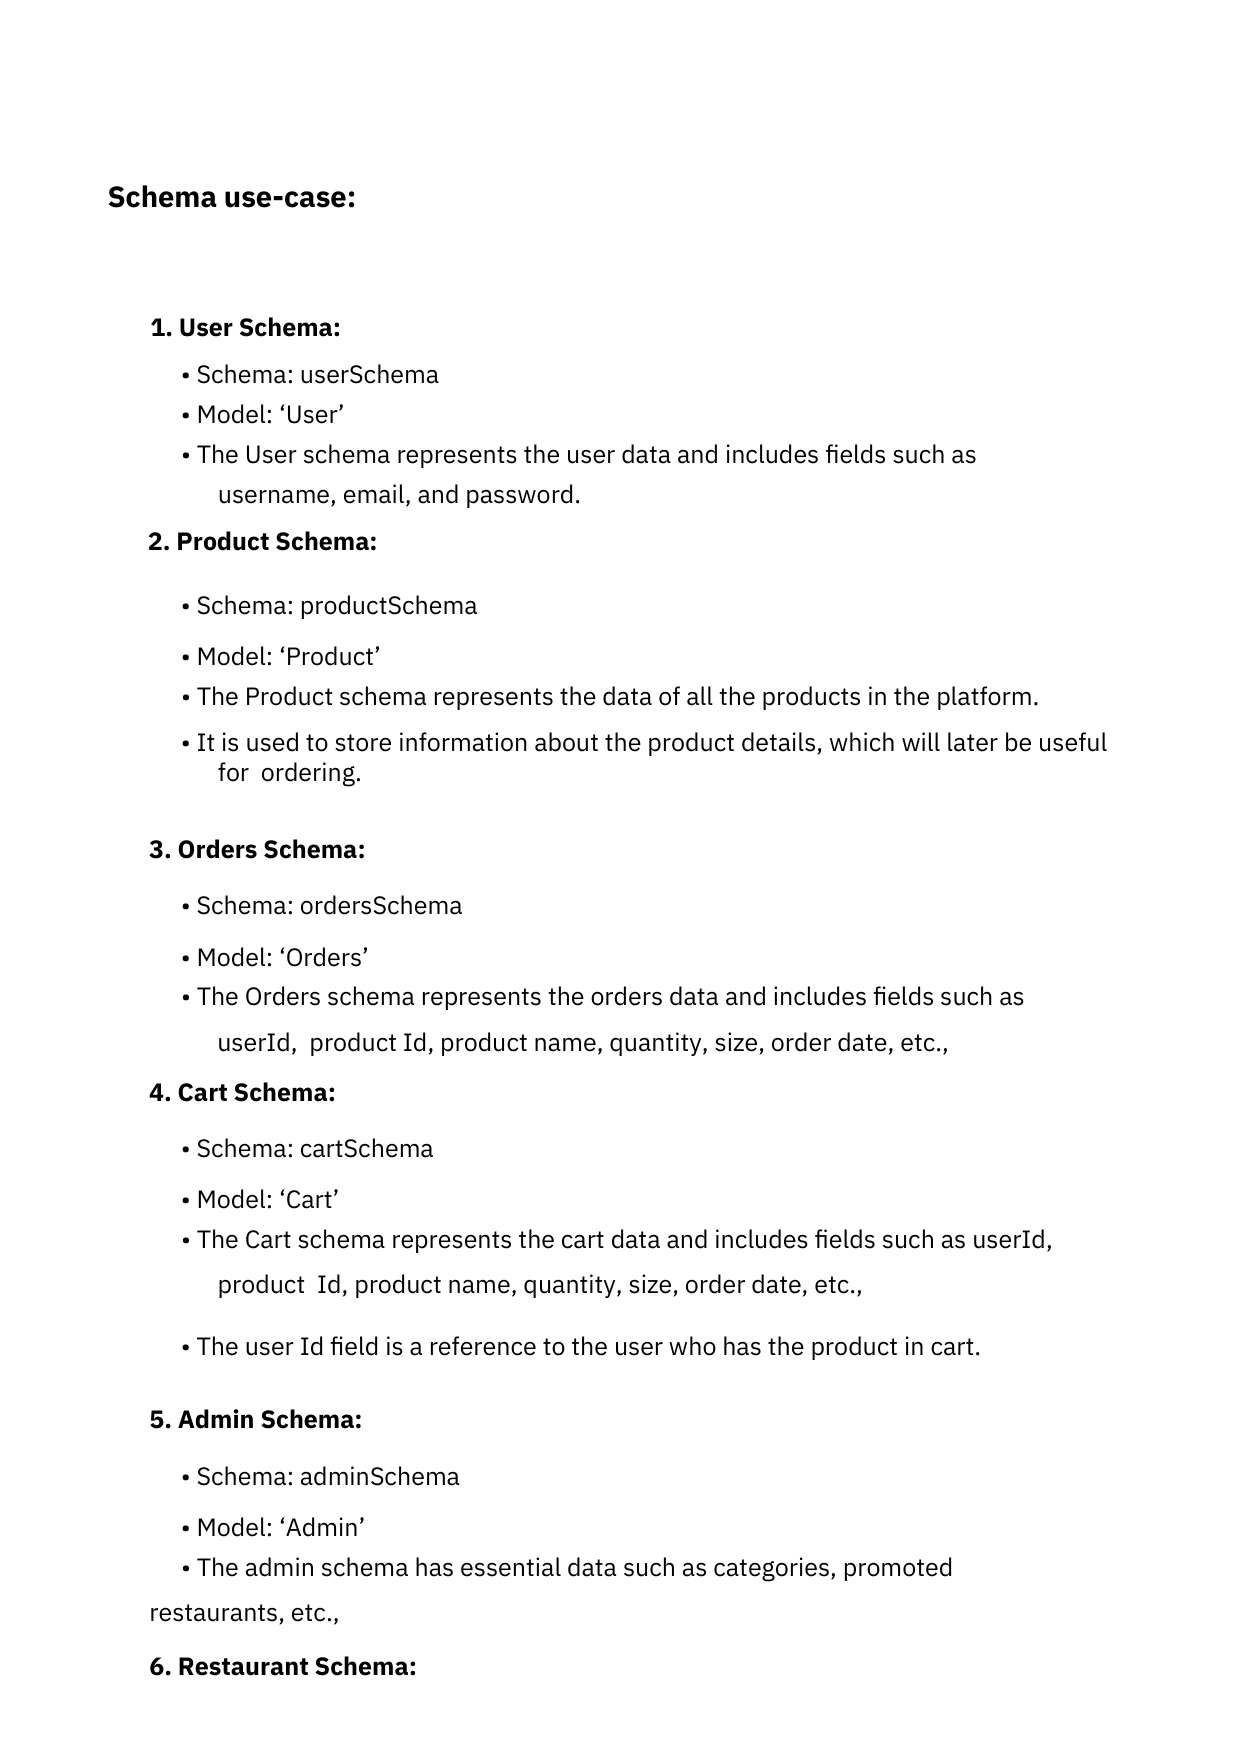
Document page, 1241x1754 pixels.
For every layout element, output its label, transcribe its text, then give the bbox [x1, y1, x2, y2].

text • Schema: cartSchema [181, 1132, 1130, 1164]
text • Schema: userSchema [181, 357, 1130, 390]
text • The Orders schema represents the orders data and includes fields such as userId, product Id, product name, quantity, size, order date, etc., [181, 980, 1065, 1059]
text • The user Id field is a reference to the user who has the product in cart. [181, 1330, 1130, 1362]
text 1. User Schema: [150, 311, 1130, 343]
text 5. Admin Schema: [149, 1403, 1130, 1436]
text • The User schema represents the user data and includes fields such as username, email, and password. [181, 438, 1012, 510]
text • The Cart schema represents the cart data and includes fields such as userId, product Id, product name, quantity, size, order date, etc., [181, 1223, 1065, 1301]
text • Model: ‘Cart’ [181, 1183, 1130, 1215]
text 4. Cart Schema: [149, 1075, 1130, 1108]
text • The admin schema has essential data such as categories, promoted restaurants, etc., [149, 1551, 1050, 1629]
text 3. Orders Schema: [149, 833, 1130, 865]
text • Schema: productSchema [181, 589, 1130, 621]
text • It is used to store information about the product details, which will later be useful for ordering. [181, 726, 1131, 788]
text 2. Product Schema: [106, 525, 1012, 557]
text 6. Restaurant Schema: [149, 1649, 1050, 1682]
text • Model: ‘Orders’ [181, 940, 1130, 973]
text • Model: ‘Admin’ [181, 1511, 1130, 1543]
text • Schema: adminSchema [181, 1459, 1130, 1492]
text • Model: ‘User’ [181, 398, 1130, 431]
text • Model: ‘Product’ [181, 639, 1130, 672]
text • Schema: ordersSchema [181, 889, 1130, 921]
text • The Product schema represents the data of all the products in the platform. [181, 679, 1130, 712]
text Schema use-case: [107, 177, 1130, 215]
